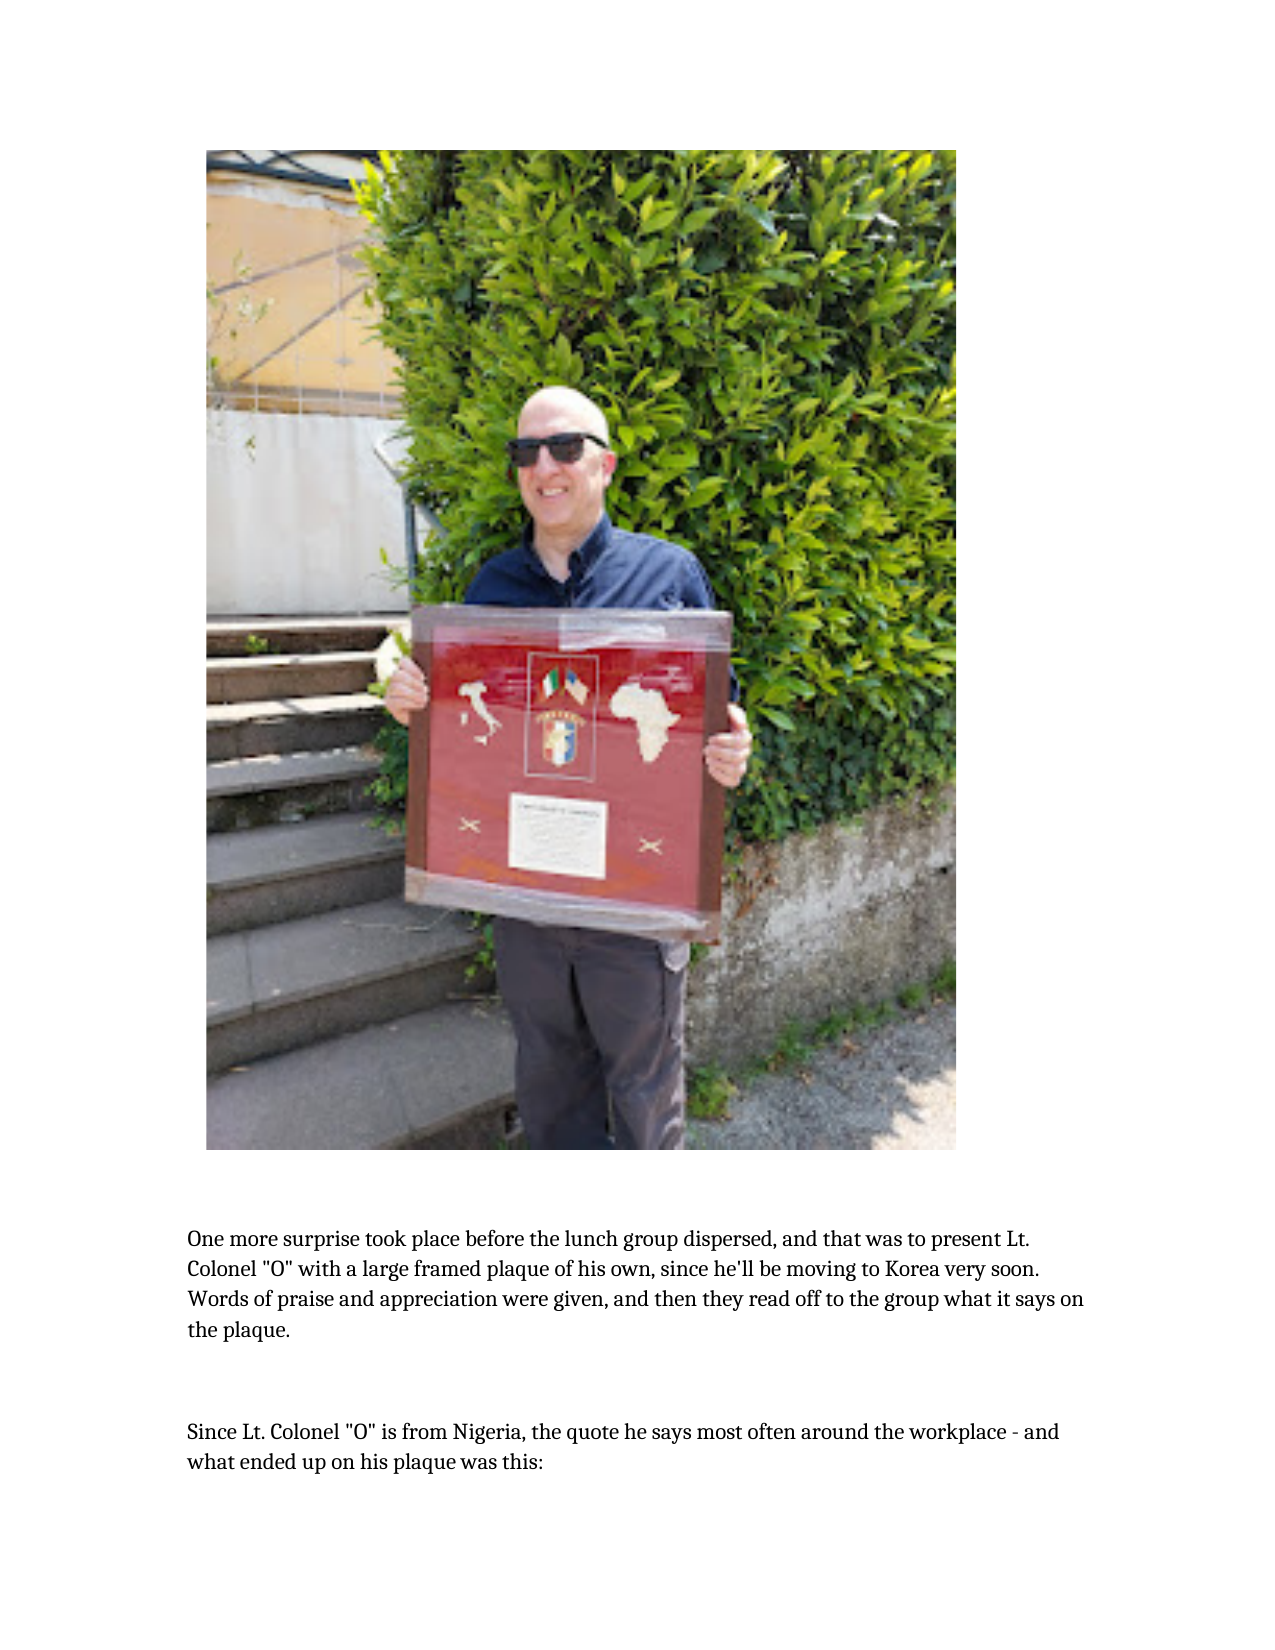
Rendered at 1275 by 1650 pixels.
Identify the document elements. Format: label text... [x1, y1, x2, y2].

picture [206, 150, 957, 1150]
text One more surprise took place before the lunch group dispersed, and that was to present Lt. Colonel "O" with a large framed plaque of his own, since he'll be moving to Korea very soon. Words of praise and appreciation were given, and then they read off to the group what it says on the plaque. [187, 1226, 1087, 1343]
text Since Lt. Colonel "O" is from Nigeria, the quote he says most often around the workplace - and what ended up on his plaque was this: [187, 1418, 1087, 1475]
